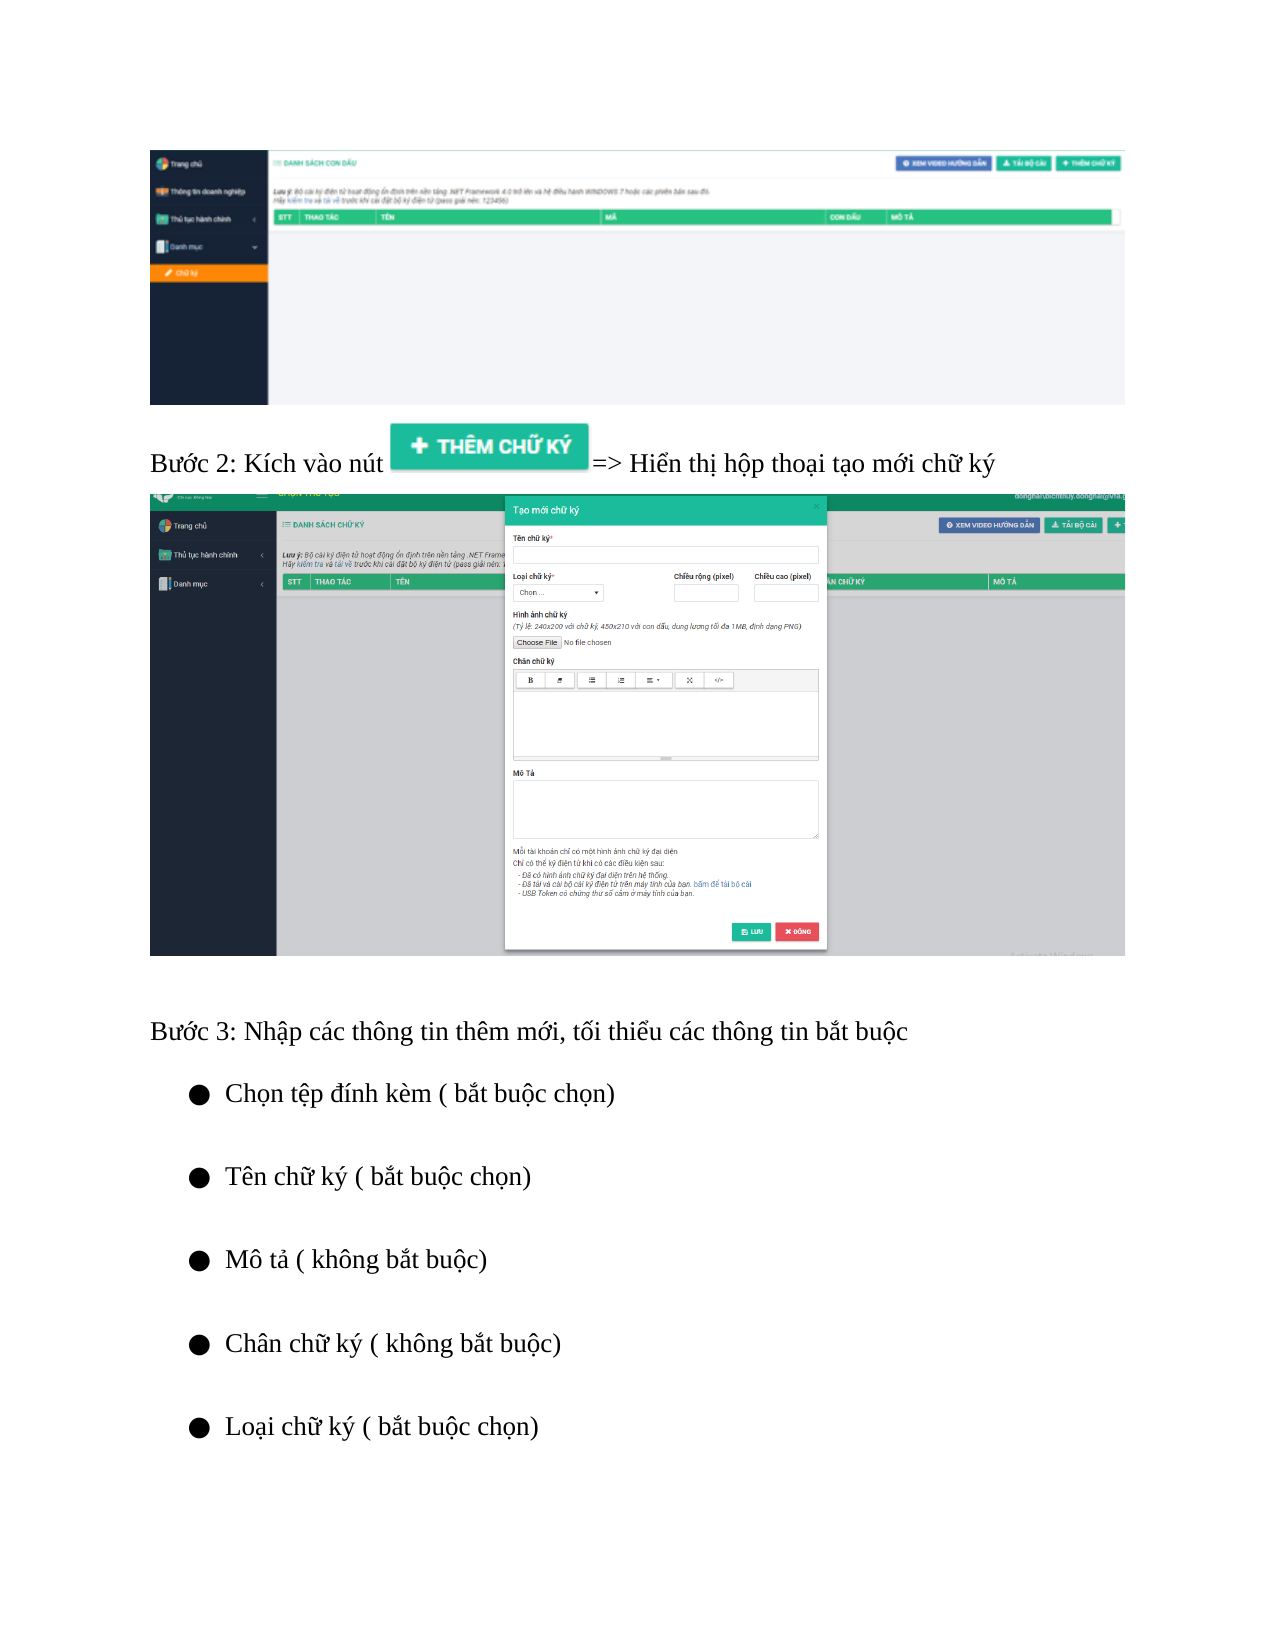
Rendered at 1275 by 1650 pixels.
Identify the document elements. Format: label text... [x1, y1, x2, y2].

text Bước 2: Kích vào nút => Hiển thị hộp thoại tạo mới chữ ký [150, 420, 1125, 479]
list Chọn tệp đính kèm ( bắt buộc chọn) [187, 1062, 1125, 1118]
picture [150, 494, 1125, 956]
list Tên chữ ký ( bắt buộc chọn) [187, 1145, 1125, 1201]
picture [390, 419, 592, 473]
list Loại chữ ký ( bắt buộc chọn) [187, 1395, 1125, 1451]
list Mô tả ( không bắt buộc) [187, 1229, 1125, 1284]
text Bước 3: Nhập các thông tin thêm mới, tối thiểu các thông tin bắt buộc [150, 1016, 1125, 1047]
list Chân chữ ký ( không bắt buộc) [187, 1312, 1125, 1367]
picture [150, 150, 1125, 405]
